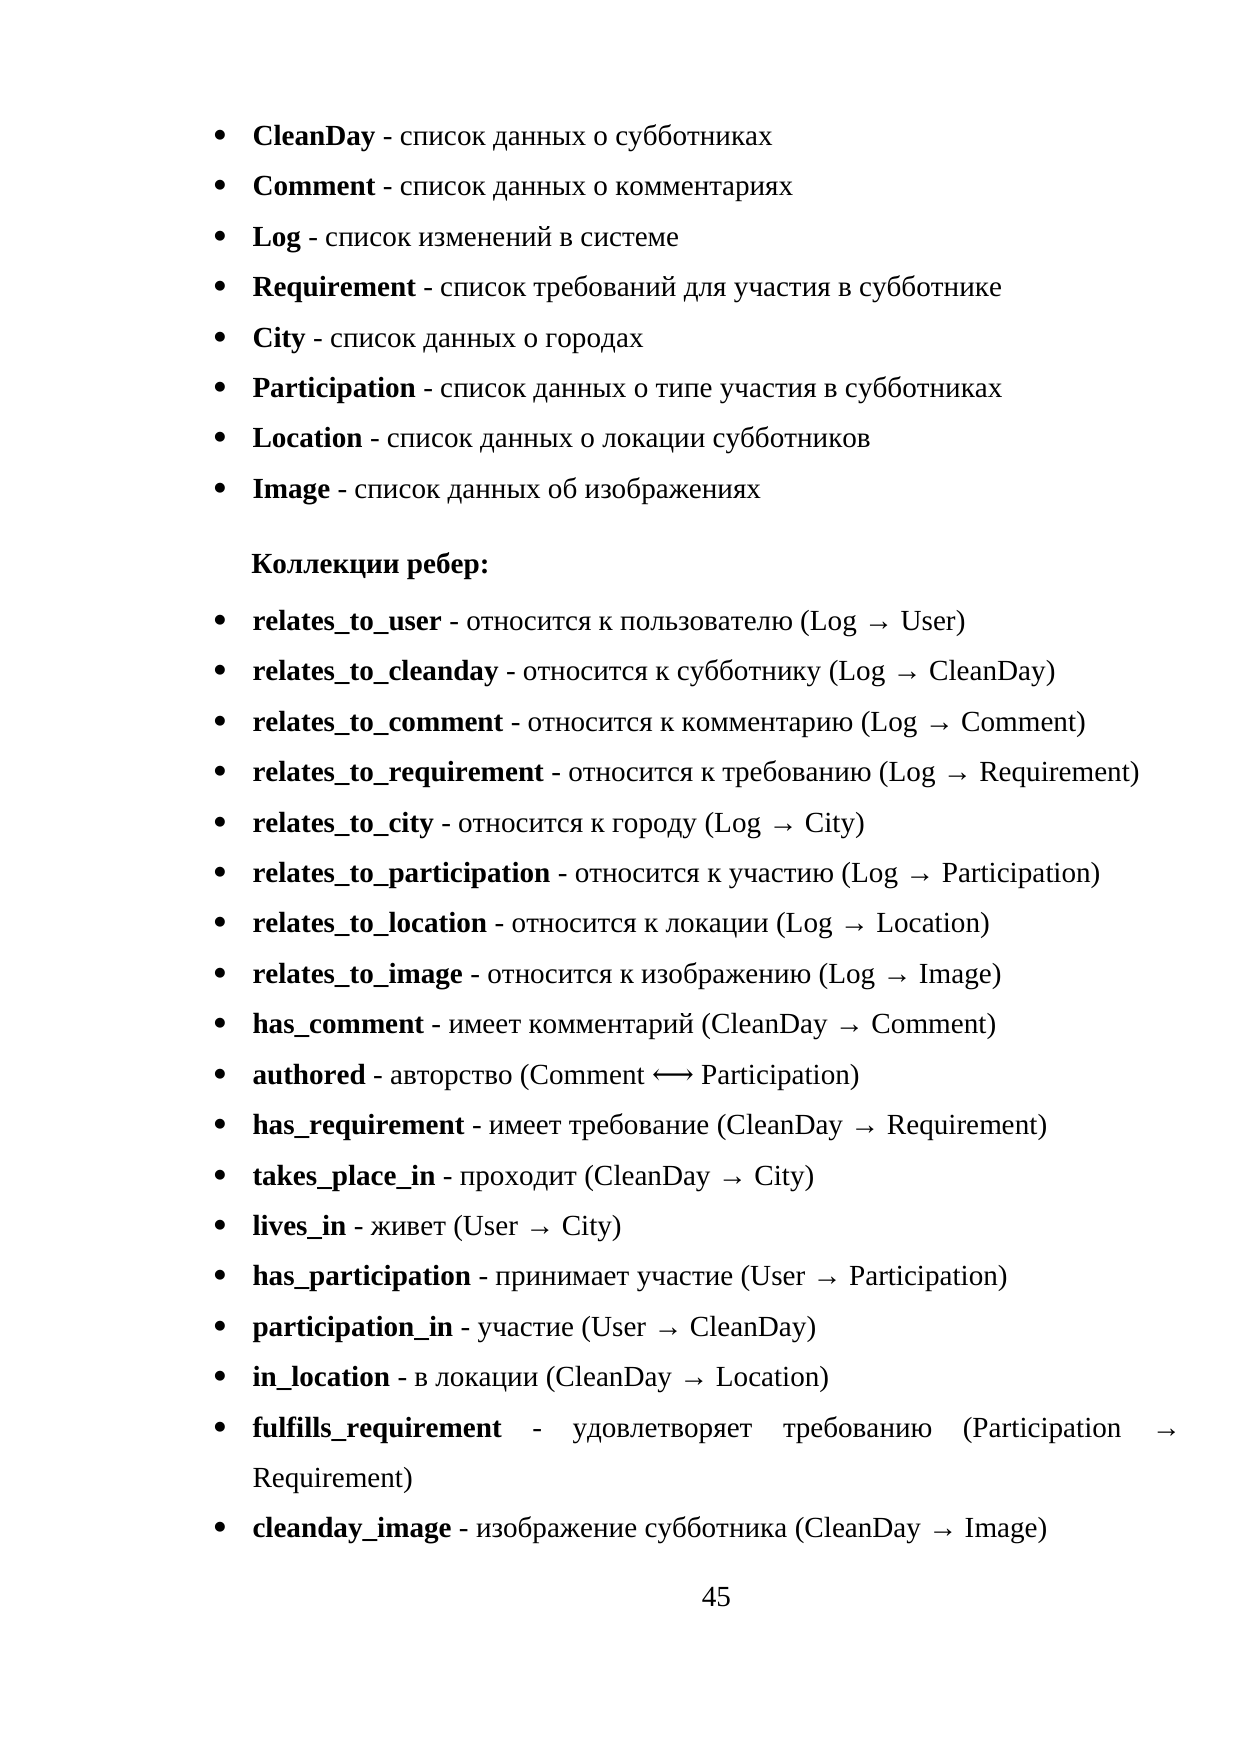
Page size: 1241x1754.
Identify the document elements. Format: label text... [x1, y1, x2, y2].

list Participation - список данных о типе участия в субботниках [215, 370, 1181, 404]
list relates_to_image - относится к изображению (Log → Image) [215, 956, 1181, 989]
list Requirement - список требований для участия в субботнике [215, 269, 1181, 303]
list relates_to_cleanday - относится к субботнику (Log → CleanDay) [215, 653, 1181, 687]
list Location - список данных о локации субботников [215, 421, 1181, 454]
list Image - список данных об изображениях [215, 471, 1181, 505]
list takes_place_in - проходит (CleanDay → City) [215, 1158, 1181, 1191]
list cleanday_image - изображение субботника (CleanDay → Image) [215, 1510, 1181, 1544]
list has_comment - имеет комментарий (CleanDay → Comment) [215, 1006, 1181, 1040]
list fulfills_requirement - удовлетворяет требованию (Participation → Requirement) [215, 1410, 1181, 1494]
list relates_to_participation - относится к участию (Log → Participation) [215, 855, 1181, 889]
subtitle Коллекции ребер: [177, 546, 1181, 580]
list relates_to_comment - относится к комментарию (Log → Comment) [215, 704, 1181, 737]
list City - список данных о городах [215, 320, 1181, 353]
list Comment - список данных о комментариях [215, 168, 1181, 202]
list participation_in - участие (User → CleanDay) [215, 1309, 1181, 1342]
list has_requirement - имеет требование (CleanDay → Requirement) [215, 1107, 1181, 1141]
list relates_to_requirement - относится к требованию (Log → Requirement) [215, 754, 1181, 788]
list has_participation - принимает участие (User → Participation) [215, 1258, 1181, 1292]
list relates_to_city - относится к городу (Log → City) [215, 805, 1181, 838]
list CleanDay - список данных о субботниках [215, 118, 1181, 152]
list relates_to_user - относится к пользователю (Log → User) [215, 603, 1181, 637]
list lives_in - живет (User → City) [215, 1208, 1181, 1242]
list relates_to_location - относится к локации (Log → Location) [215, 906, 1181, 939]
list authored - авторство (Comment ⟷ Participation) [215, 1057, 1181, 1090]
list in_location - в локации (CleanDay → Location) [215, 1359, 1181, 1393]
list Log - список изменений в системе [215, 219, 1181, 253]
